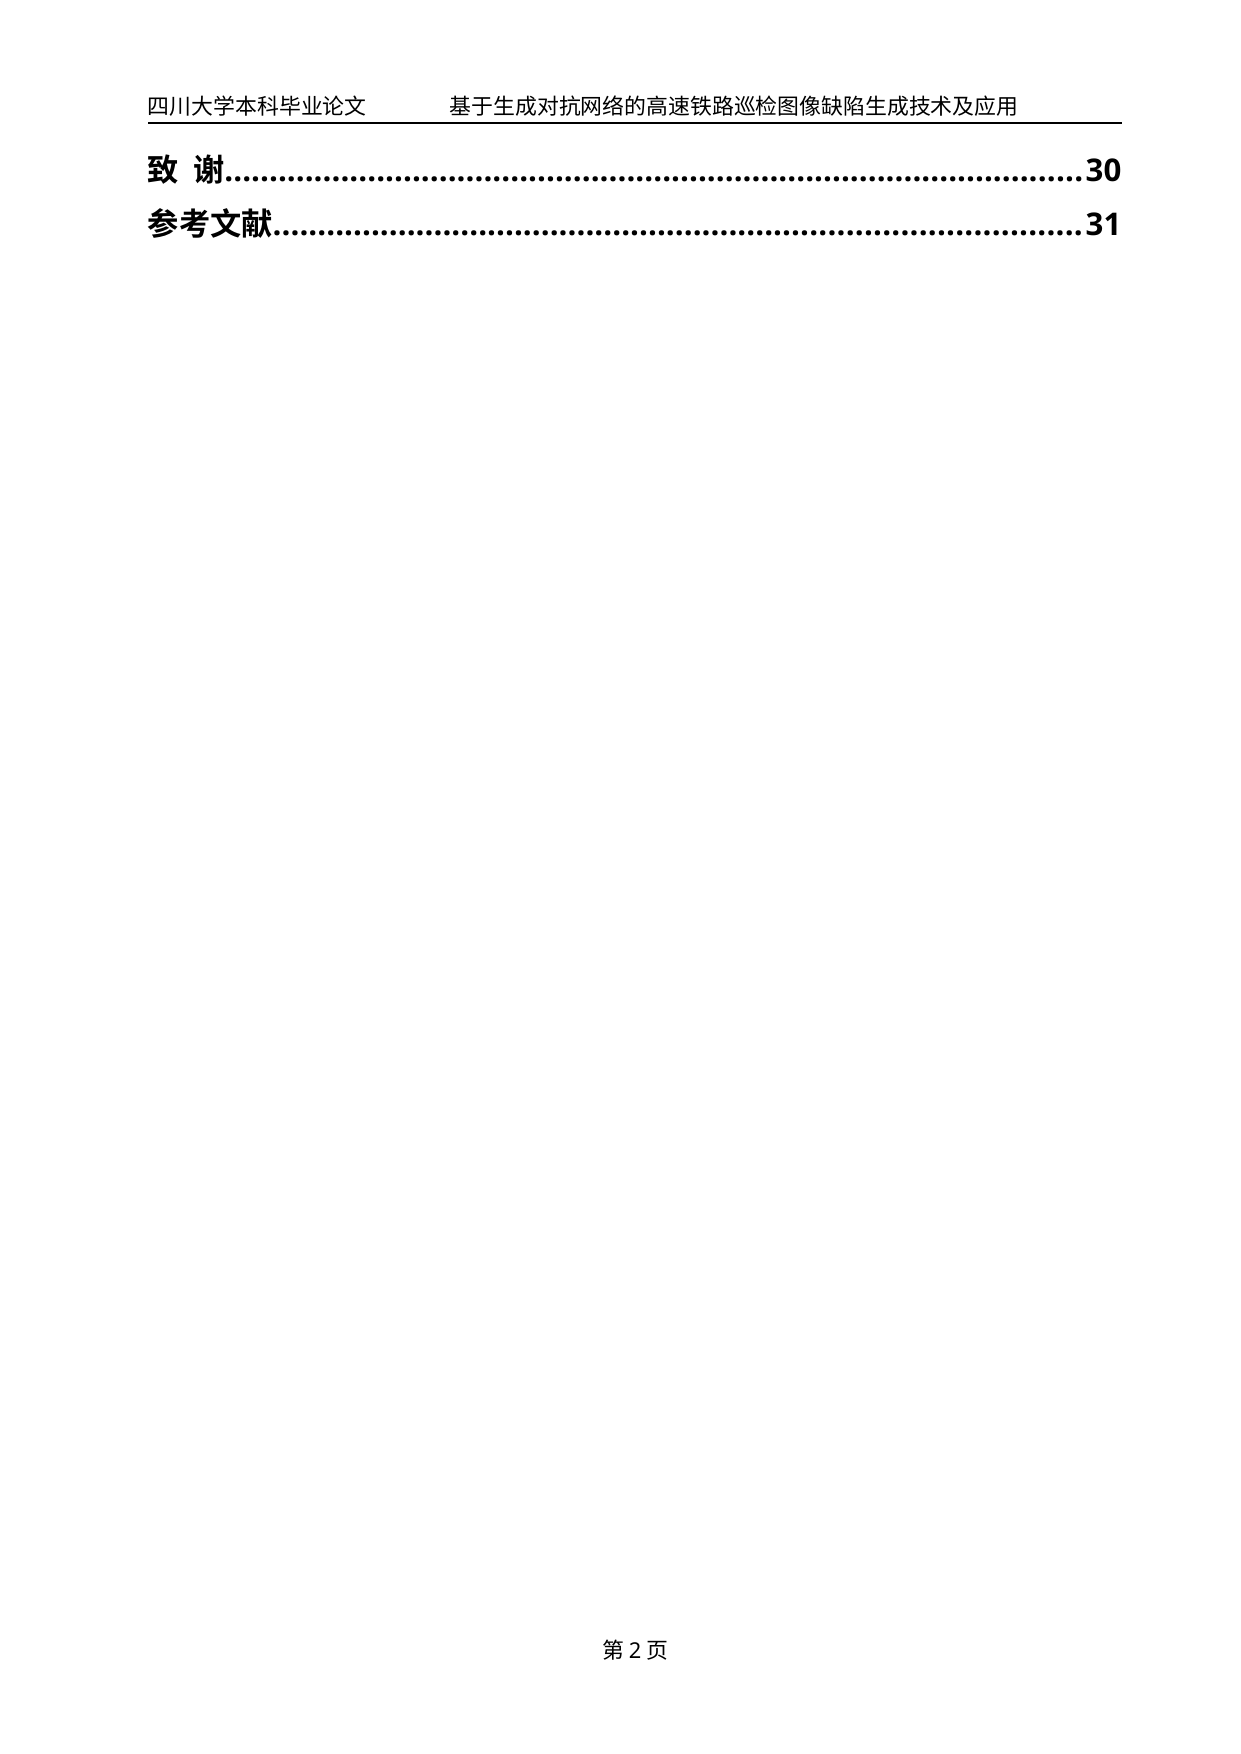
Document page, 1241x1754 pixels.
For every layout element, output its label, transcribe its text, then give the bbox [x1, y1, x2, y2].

text 致 谢 30 [148, 148, 1122, 189]
text 参考文献 31 [148, 202, 1122, 243]
